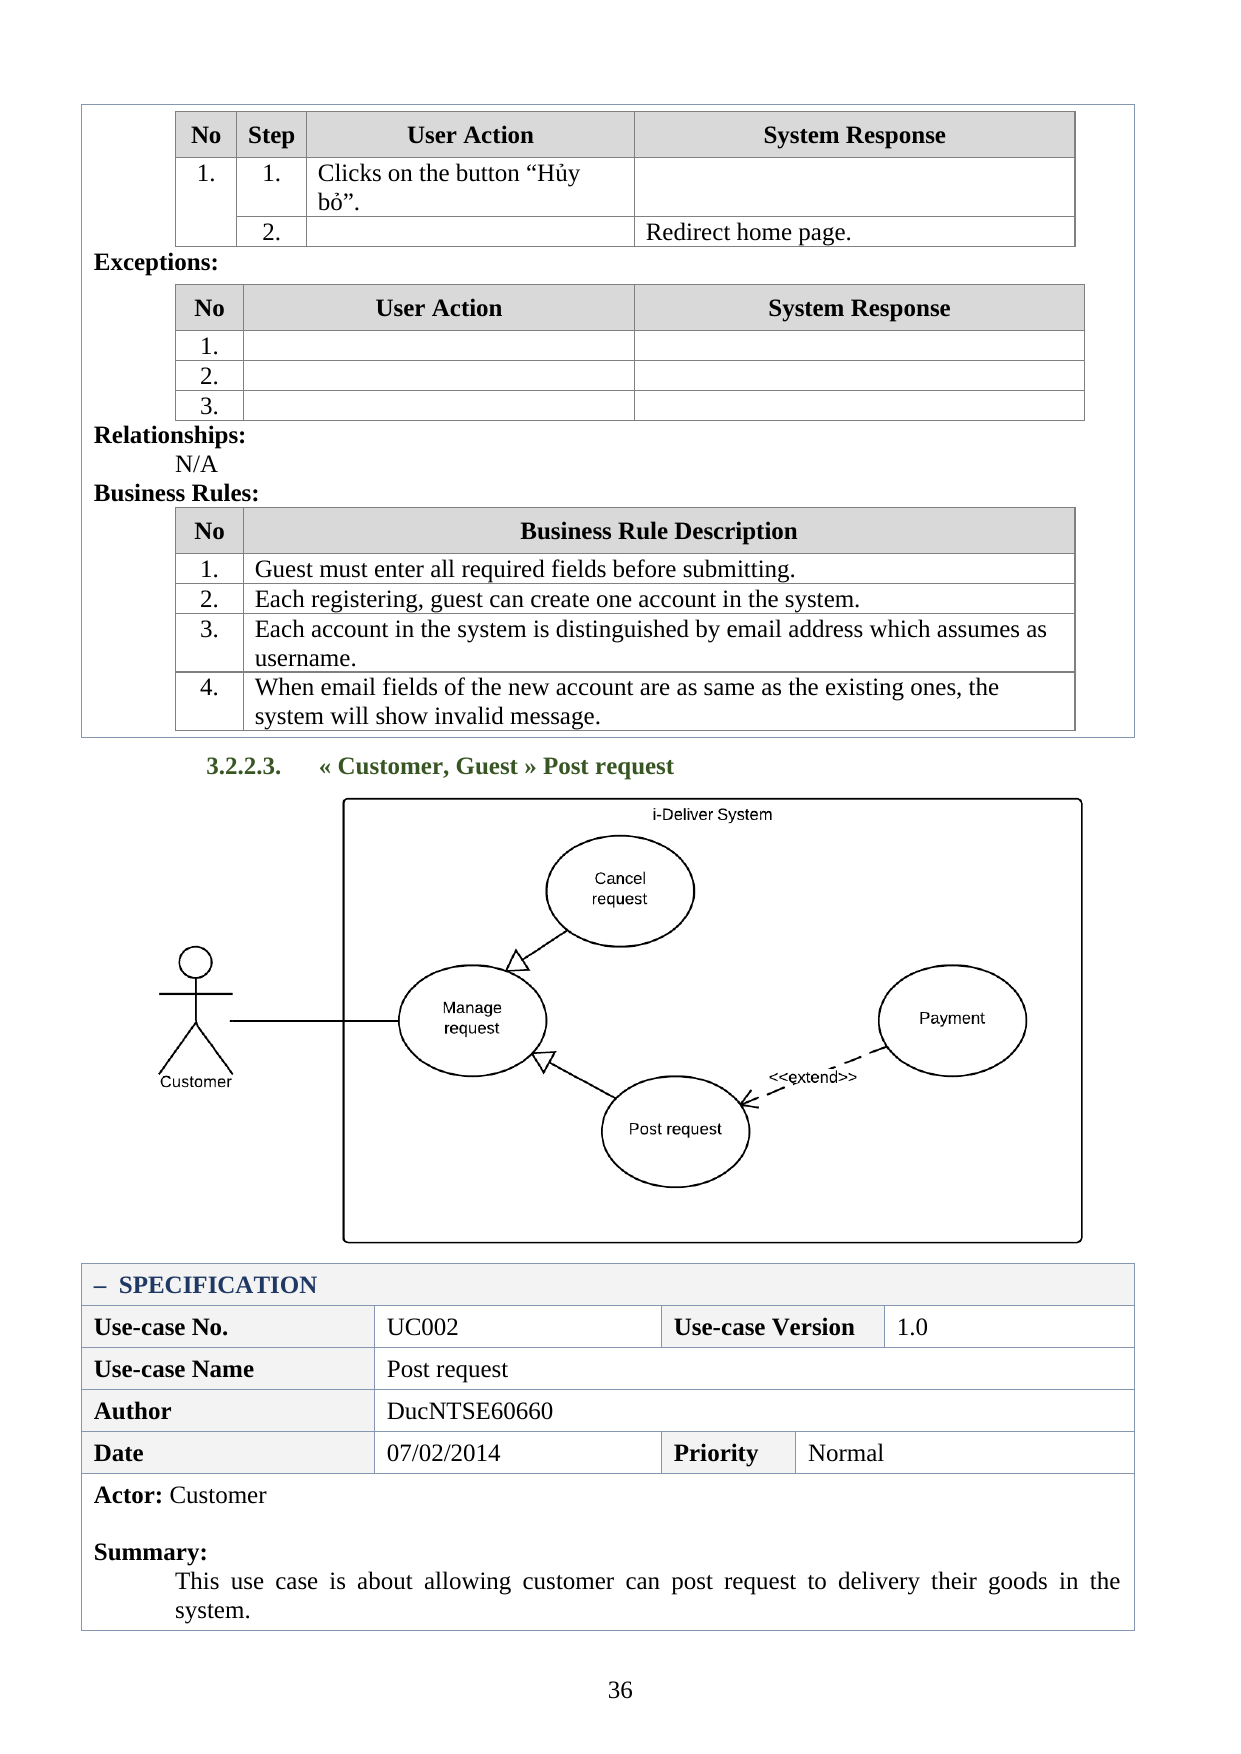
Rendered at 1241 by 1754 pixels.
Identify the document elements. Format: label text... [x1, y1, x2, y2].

table_cell Priority [662, 1432, 795, 1473]
picture [157, 794, 1084, 1245]
table_cell Use-case No. [82, 1306, 374, 1347]
table_cell Post request [375, 1348, 1134, 1389]
table_header – SPECIFICATION [82, 1264, 1134, 1305]
table_cell 1.0 [885, 1306, 1134, 1347]
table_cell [82, 105, 1134, 737]
table_cell Date [82, 1432, 374, 1473]
subtitle « Customer, Guest » Post request [206, 751, 1146, 779]
table_cell Author [82, 1390, 374, 1431]
table_cell UC002 [375, 1306, 661, 1347]
table_cell Normal [796, 1432, 1134, 1473]
table_cell Use-case Name [82, 1348, 374, 1389]
table_cell Use-case Version [662, 1306, 884, 1347]
table_cell DucNTSE60660 [375, 1390, 1134, 1431]
table_cell 07/02/2014 [375, 1432, 661, 1473]
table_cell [82, 1474, 1134, 1629]
